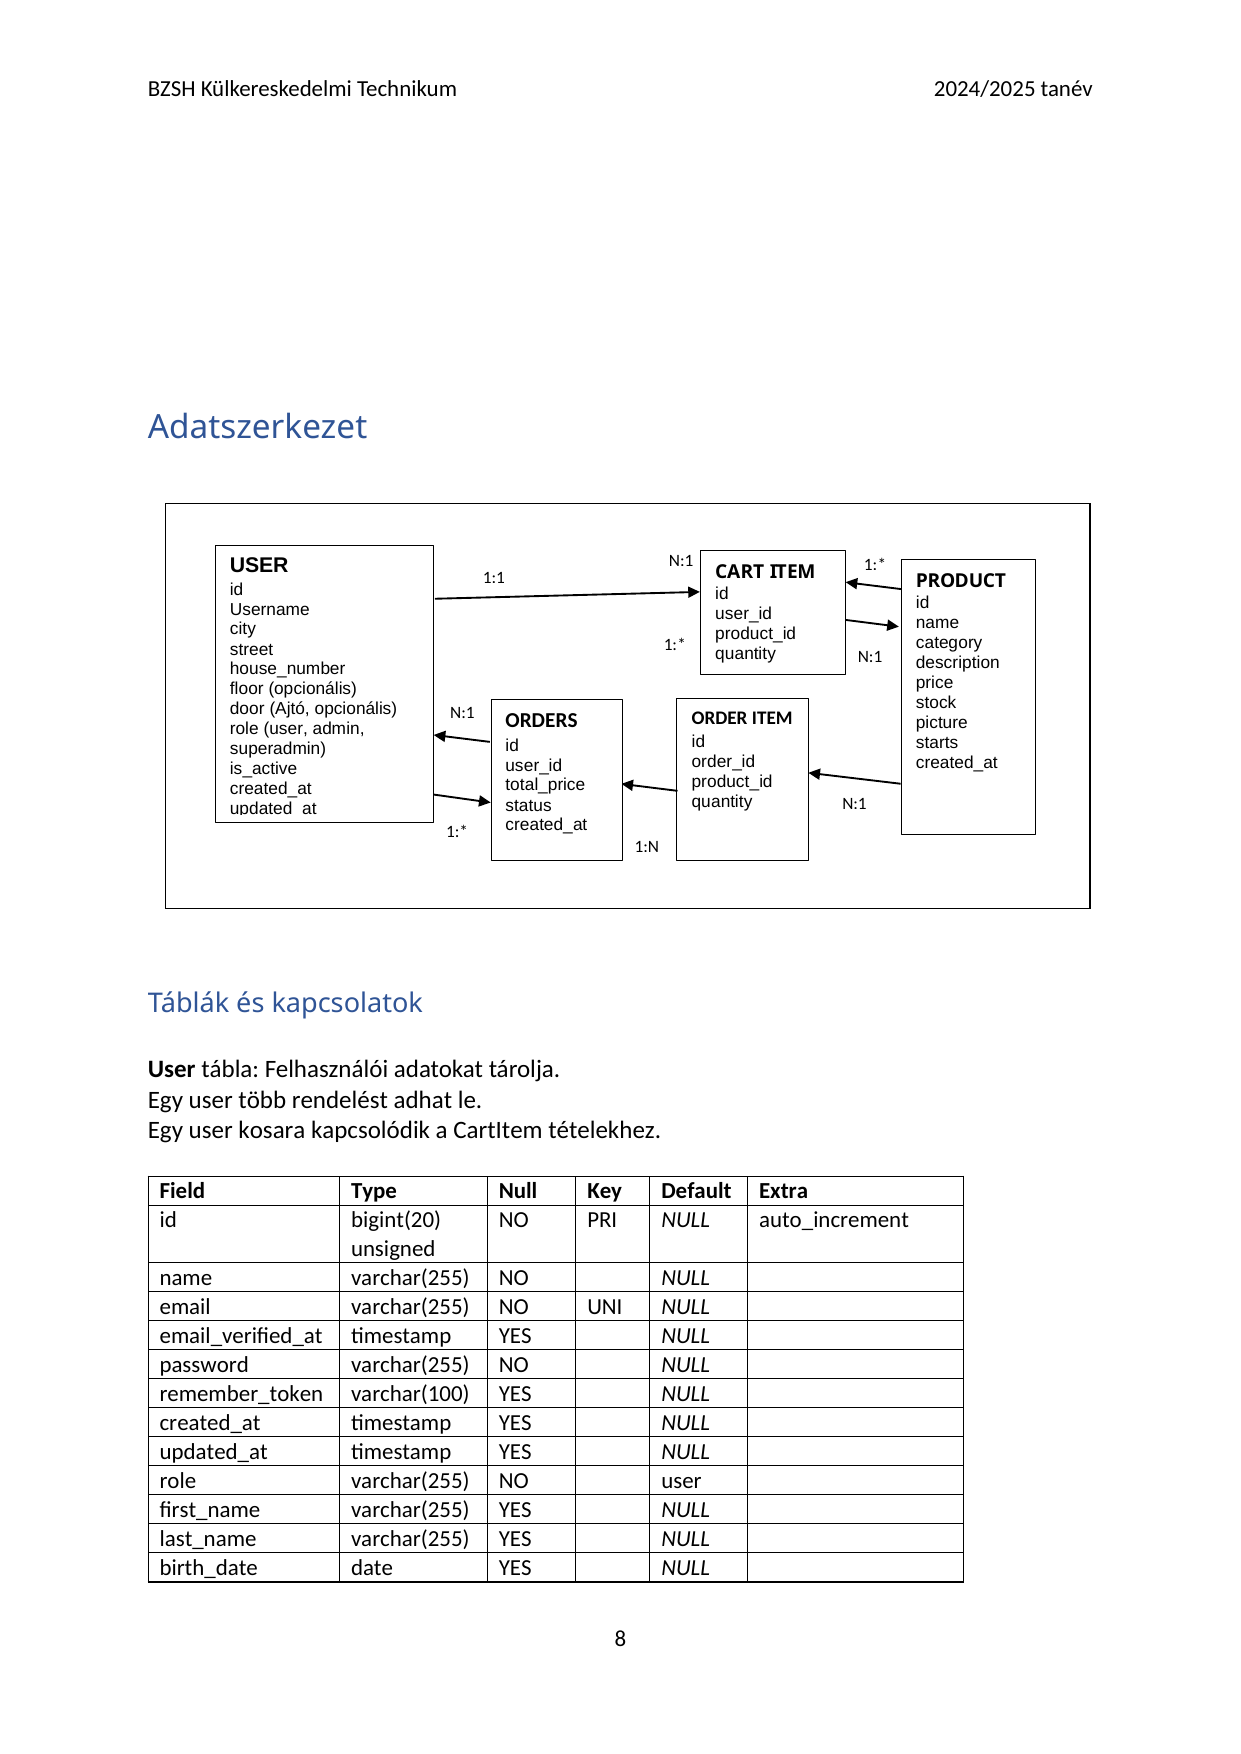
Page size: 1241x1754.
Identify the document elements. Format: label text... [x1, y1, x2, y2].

table_cell [576, 1263, 649, 1291]
table_cell timestamp [340, 1408, 487, 1436]
table_cell NO [488, 1206, 575, 1262]
table_cell YES [488, 1379, 575, 1407]
table_cell YES [488, 1553, 575, 1581]
table_cell [748, 1495, 963, 1523]
table_cell varchar(255) [340, 1263, 487, 1291]
table_cell [748, 1466, 963, 1494]
table_header Key [576, 1177, 649, 1204]
table_cell YES [488, 1321, 575, 1349]
table_cell varchar(255) [340, 1524, 487, 1552]
table_cell NULL [650, 1437, 747, 1465]
table_cell NO [488, 1263, 575, 1291]
table_header Field [149, 1177, 339, 1204]
table_cell name [149, 1263, 339, 1291]
table_cell date [340, 1553, 487, 1581]
table_cell [576, 1437, 649, 1465]
table_cell updated_at [149, 1437, 339, 1465]
table_header Default [650, 1177, 747, 1204]
table_cell role [149, 1466, 339, 1494]
table_cell [748, 1292, 963, 1320]
table_cell [748, 1408, 963, 1436]
table_cell remember_token [149, 1379, 339, 1407]
table_cell timestamp [340, 1321, 487, 1349]
table_cell varchar(255) [340, 1350, 487, 1378]
table_cell email [149, 1292, 339, 1320]
table_header Extra [748, 1177, 963, 1204]
table_cell NULL [650, 1408, 747, 1436]
table_cell email_verified_at [149, 1321, 339, 1349]
table_cell NULL [650, 1553, 747, 1581]
table_cell first_name [149, 1495, 339, 1523]
table_cell auto_increment [748, 1206, 963, 1262]
table_cell NULL [650, 1350, 747, 1378]
table_cell NO [488, 1292, 575, 1320]
table_cell created_at [149, 1408, 339, 1436]
table_cell [576, 1495, 649, 1523]
table_cell id [149, 1206, 339, 1262]
text Egy user kosara kapcsolódik a CartItem tételekhez. [148, 1114, 1093, 1145]
table_header Type [340, 1177, 487, 1204]
table_cell YES [488, 1524, 575, 1552]
table_cell varchar(255) [340, 1495, 487, 1523]
table_cell [748, 1524, 963, 1552]
table_cell NULL [650, 1206, 747, 1262]
table_cell [748, 1321, 963, 1349]
table_cell varchar(255) [340, 1466, 487, 1494]
table_cell NULL [650, 1495, 747, 1523]
table_header Null [488, 1177, 575, 1204]
table_cell [748, 1437, 963, 1465]
table_cell last_name [149, 1524, 339, 1552]
table_cell [576, 1408, 649, 1436]
table_cell YES [488, 1495, 575, 1523]
table_cell password [149, 1350, 339, 1378]
text Egy user több rendelést adhat le. [148, 1084, 1093, 1114]
table_cell varchar(255) [340, 1292, 487, 1320]
table_cell [576, 1321, 649, 1349]
table_cell user [650, 1466, 747, 1494]
table_cell YES [488, 1437, 575, 1465]
table_cell NULL [650, 1379, 747, 1407]
table_cell PRI [576, 1206, 649, 1262]
table_cell NULL [650, 1292, 747, 1320]
table_cell [576, 1524, 649, 1552]
table_cell [748, 1553, 963, 1581]
text User tábla: Felhasználói adatokat tárolja. [148, 1053, 1093, 1084]
table_cell NO [488, 1350, 575, 1378]
table_cell NULL [650, 1321, 747, 1349]
table_cell [576, 1350, 649, 1378]
table_cell [748, 1350, 963, 1378]
table_cell NULL [650, 1263, 747, 1291]
table_cell birth_date [149, 1553, 339, 1581]
table_cell varchar(100) [340, 1379, 487, 1407]
table_cell [748, 1263, 963, 1291]
table_cell NULL [650, 1524, 747, 1552]
table_cell [576, 1466, 649, 1494]
table_cell bigint(20) unsigned [340, 1206, 487, 1262]
table_cell [576, 1553, 649, 1581]
subtitle Táblák és kapcsolatok [148, 983, 1093, 1020]
table_cell [576, 1379, 649, 1407]
table_cell YES [488, 1408, 575, 1436]
table_cell NO [488, 1466, 575, 1494]
table_cell UNI [576, 1292, 649, 1320]
table_cell [748, 1379, 963, 1407]
subtitle Adatszerkezet [148, 403, 1093, 448]
table_cell timestamp [340, 1437, 487, 1465]
